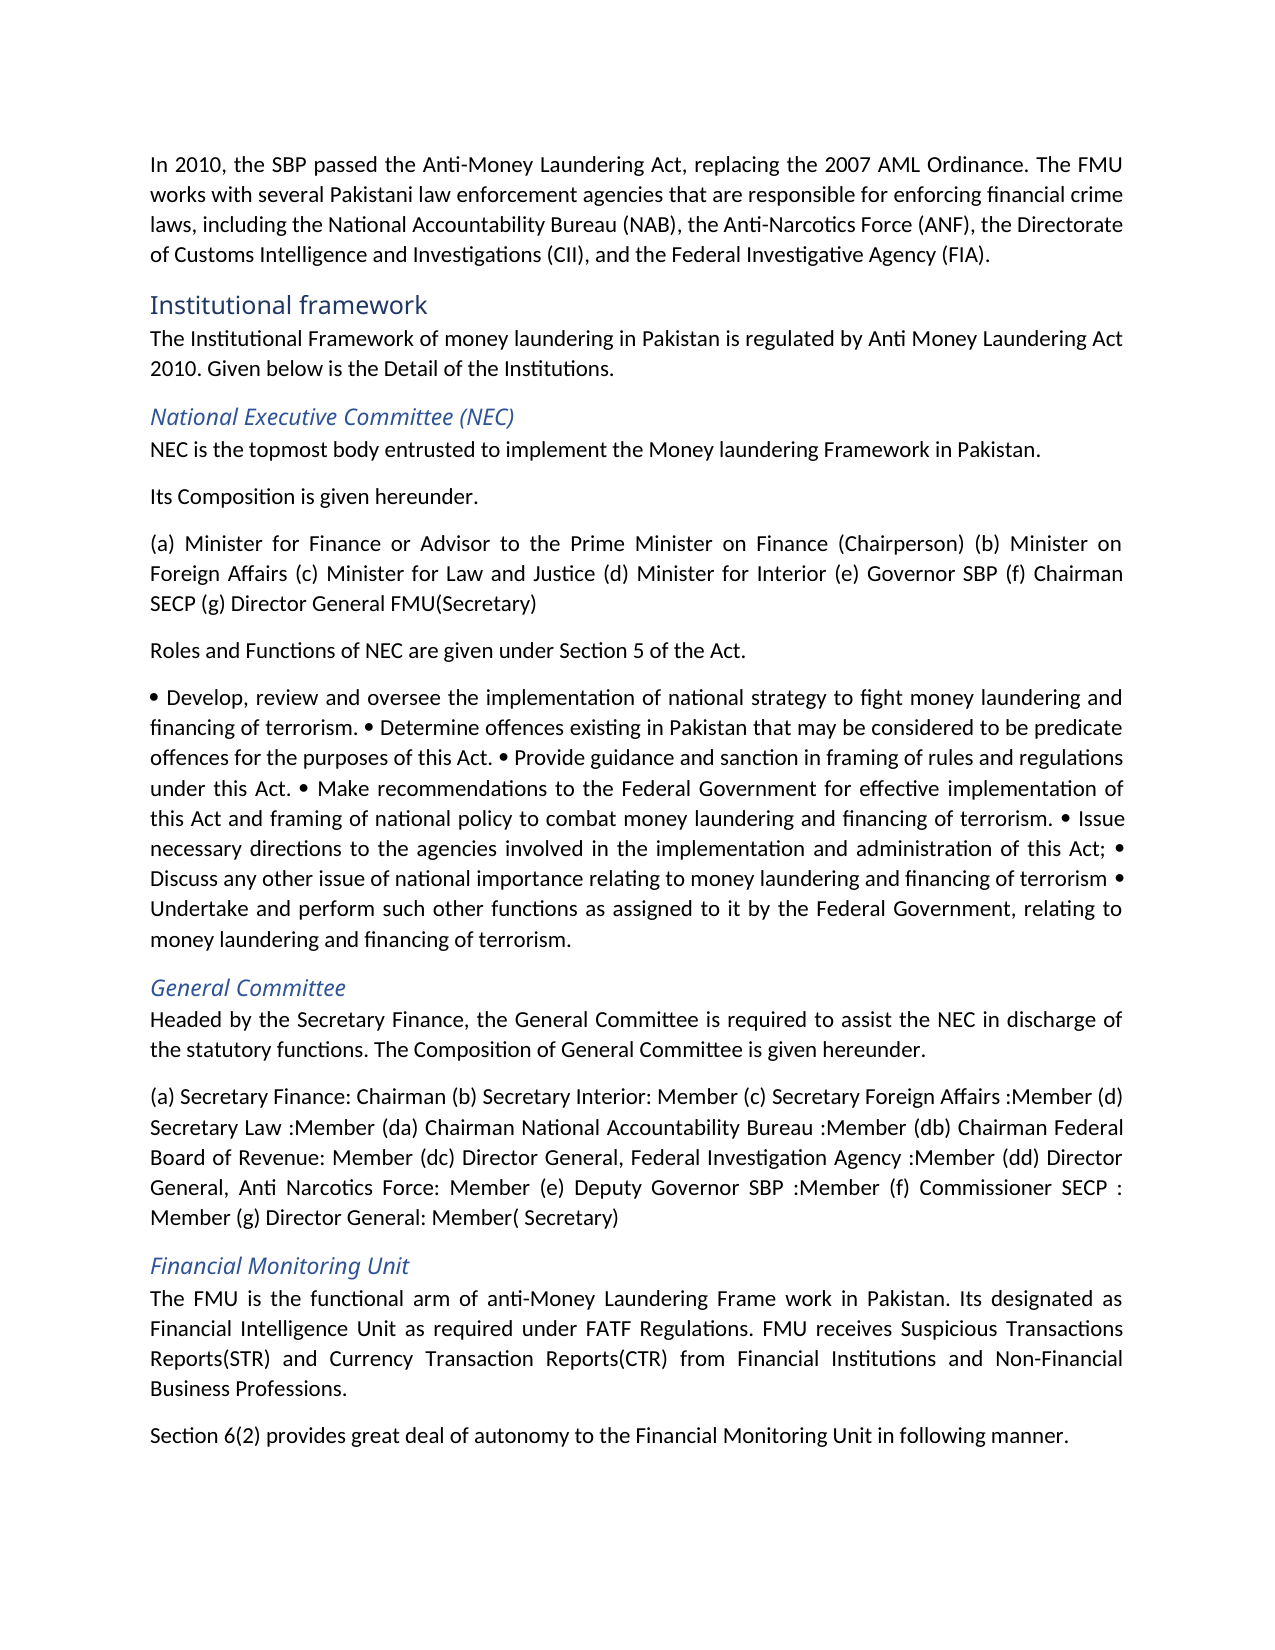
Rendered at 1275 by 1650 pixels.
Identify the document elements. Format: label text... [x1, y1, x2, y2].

subtitle Financial Monitoring Unit [150, 1250, 1125, 1281]
text Roles and Functions of NEC are given under Section 5 of the Act. [150, 636, 1125, 664]
text In 2010, the SBP passed the Anti-Money Laundering Act, replacing the 2007 AML Ordinance. The FMU works with several Pakistani law enforcement agencies that are responsible for enforcing financial crime laws, including the National Accountability Bureau (NAB), the Anti-Narcotics Force (ANF), the Directorate of Customs Intelligence and Investigations (CII), and the Federal Investigative Agency (FIA). [150, 150, 1125, 269]
subtitle Institutional framework [150, 287, 1125, 322]
text Section 6(2) provides great deal of autonomy to the Financial Monitoring Unit in following manner. [150, 1421, 1125, 1449]
text Headed by the Secretary Finance, the General Committee is required to assist the NEC in discharge of the statutory functions. The Composition of General Committee is given hereunder. [150, 1005, 1125, 1063]
text (a) Secretary Finance: Chairman (b) Secretary Interior: Member (c) Secretary Foreign Affairs :Member (d) Secretary Law :Member (da) Chairman National Accountability Bureau :Member (db) Chairman Federal Board of Revenue: Member (dc) Director General, Federal Investigation Agency :Member (dd) Director General, Anti Narcotics Force: Member (e) Deputy Governor SBP :Member (f) Commissioner SECP : Member (g) Director General: Member( Secretary) [150, 1082, 1125, 1231]
subtitle National Executive Committee (NEC) [150, 401, 1125, 433]
text Its Composition is given hereunder. [150, 482, 1125, 510]
text NEC is the topmost body entrusted to implement the Money laundering Framework in Pakistan. [150, 435, 1125, 463]
text The FMU is the functional arm of anti-Money Laundering Frame work in Pakistan. Its designated as Financial Intelligence Unit as required under FATF Regulations. FMU receives Suspicious Transactions Reports(STR) and Currency Transaction Reports(CTR) from Financial Institutions and Non-Financial Business Professions. [150, 1284, 1125, 1402]
subtitle General Committee [150, 972, 1125, 1003]
text The Institutional Framework of money laundering in Pakistan is regulated by Anti Money Laundering Act 2010. Given below is the Detail of the Institutions. [150, 324, 1125, 382]
text Develop, review and oversee the implementation of national strategy to fight money laundering and financing of terrorism. Determine offences existing in Pakistan that may be considered to be predicate offences for the purposes of this Act. Provide guidance and sanction in framing of rules and regulations under this Act. Make recommendations to the Federal Government for effective implementation of this Act and framing of national policy to combat money laundering and financing of terrorism. Issue necessary directions to the agencies involved in the implementation and administration of this Act; Discuss any other issue of national importance relating to money laundering and financing of terrorism Undertake and perform such other functions as assigned to it by the Federal Government, relating to money laundering and financing of terrorism. [150, 683, 1125, 953]
text (a) Minister for Finance or Advisor to the Prime Minister on Finance (Chairperson) (b) Minister on Foreign Affairs (c) Minister for Law and Justice (d) Minister for Interior (e) Governor SBP (f) Chairman SECP (g) Director General FMU(Secretary) [150, 529, 1125, 617]
